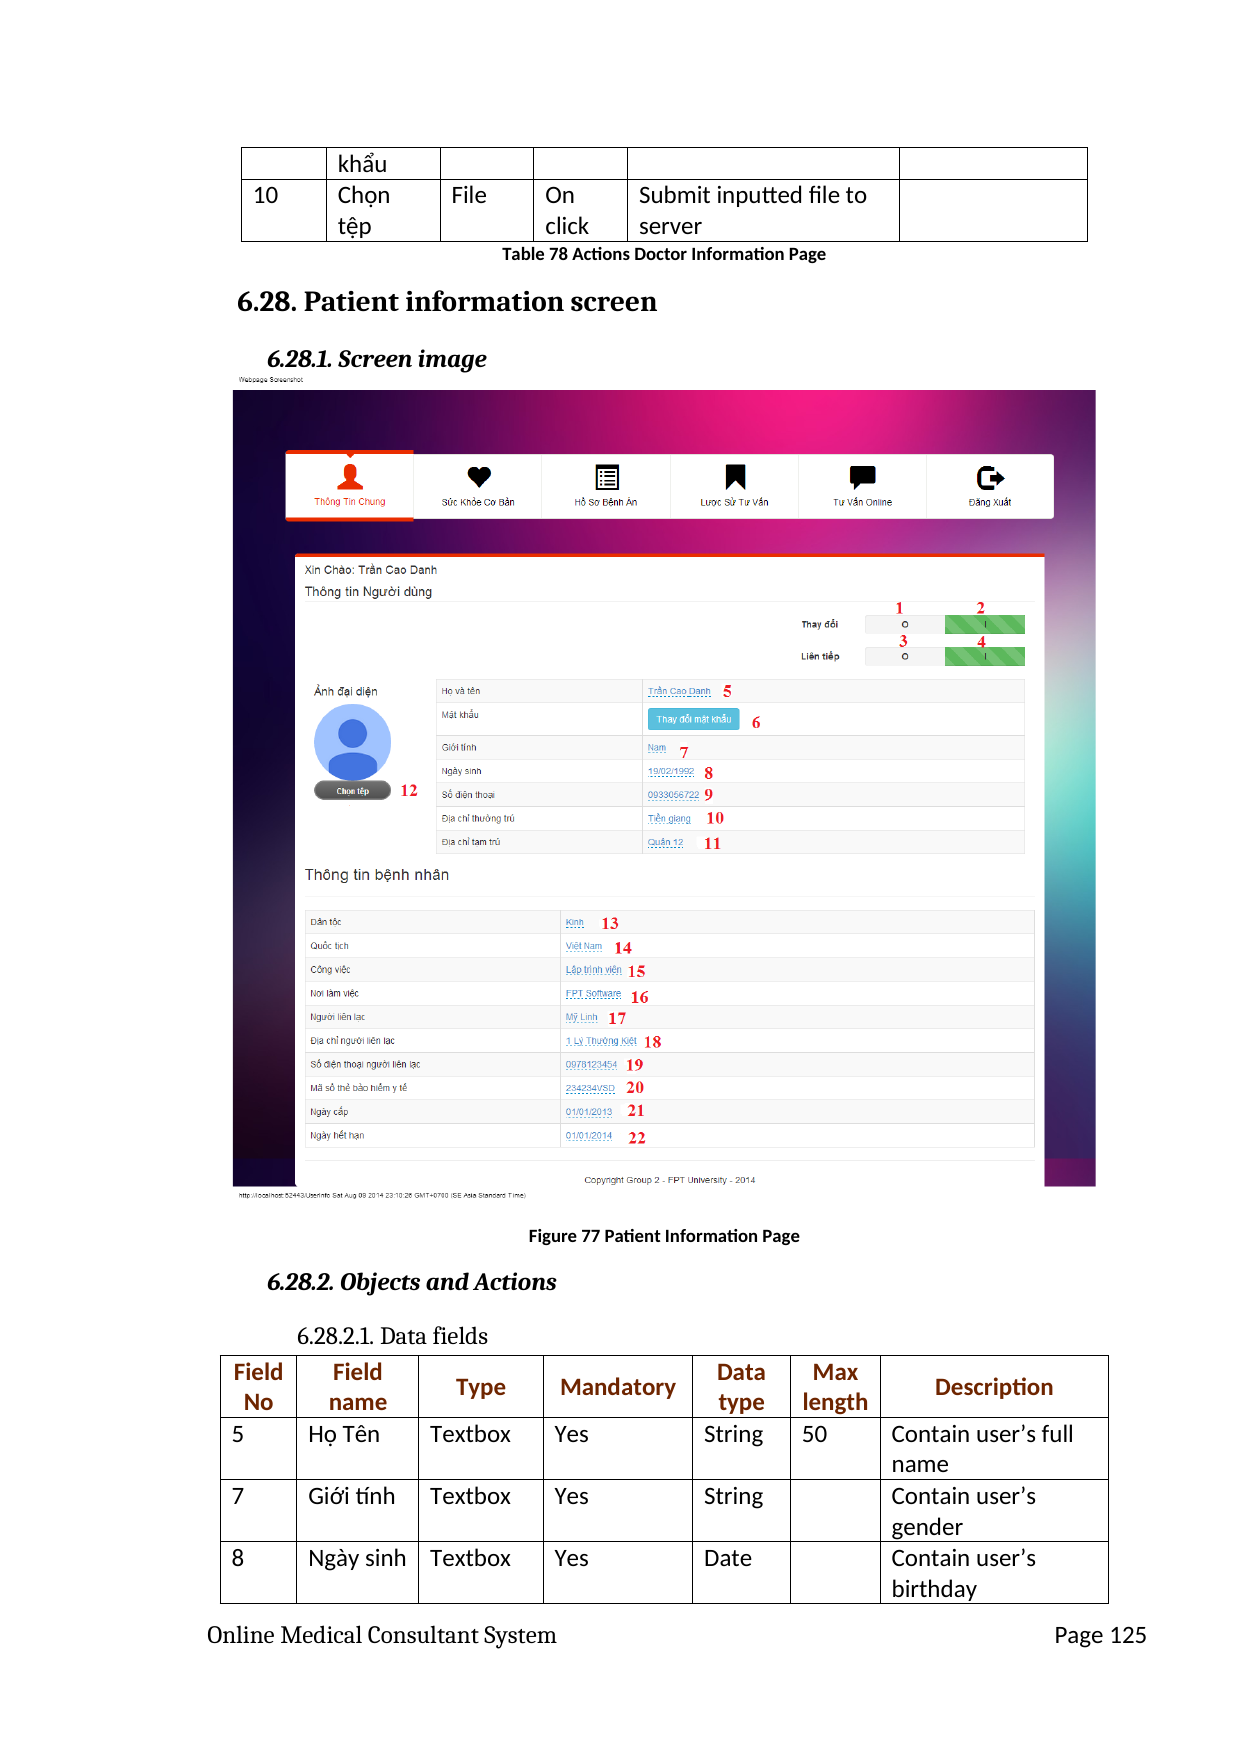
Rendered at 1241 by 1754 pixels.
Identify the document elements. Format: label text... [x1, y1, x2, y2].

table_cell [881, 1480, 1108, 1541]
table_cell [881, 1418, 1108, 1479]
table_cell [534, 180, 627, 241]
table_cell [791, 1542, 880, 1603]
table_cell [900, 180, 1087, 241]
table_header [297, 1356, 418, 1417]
picture [232, 377, 1096, 1199]
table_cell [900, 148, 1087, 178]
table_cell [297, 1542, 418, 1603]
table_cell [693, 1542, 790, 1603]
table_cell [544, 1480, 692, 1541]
subtitle Patient information screen [237, 285, 1122, 319]
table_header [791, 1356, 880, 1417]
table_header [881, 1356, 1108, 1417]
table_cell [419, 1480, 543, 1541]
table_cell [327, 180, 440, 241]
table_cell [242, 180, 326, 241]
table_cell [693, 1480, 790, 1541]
subtitle Screen image [267, 345, 1122, 373]
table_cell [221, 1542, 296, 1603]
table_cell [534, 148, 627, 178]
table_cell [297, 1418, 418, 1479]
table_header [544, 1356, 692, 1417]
subtitle Objects and Actions [267, 1268, 1122, 1297]
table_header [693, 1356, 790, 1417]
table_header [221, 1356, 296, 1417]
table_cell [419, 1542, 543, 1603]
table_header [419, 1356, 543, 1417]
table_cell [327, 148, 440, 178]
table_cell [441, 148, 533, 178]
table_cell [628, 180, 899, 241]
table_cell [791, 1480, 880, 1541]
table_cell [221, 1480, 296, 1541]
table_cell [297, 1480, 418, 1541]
subtitle Data fields [282, 1322, 1122, 1351]
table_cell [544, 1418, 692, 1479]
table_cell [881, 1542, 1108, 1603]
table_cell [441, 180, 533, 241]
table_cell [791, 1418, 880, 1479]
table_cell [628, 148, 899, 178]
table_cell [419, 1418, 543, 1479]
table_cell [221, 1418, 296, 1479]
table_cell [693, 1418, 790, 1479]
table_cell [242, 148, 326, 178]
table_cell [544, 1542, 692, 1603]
